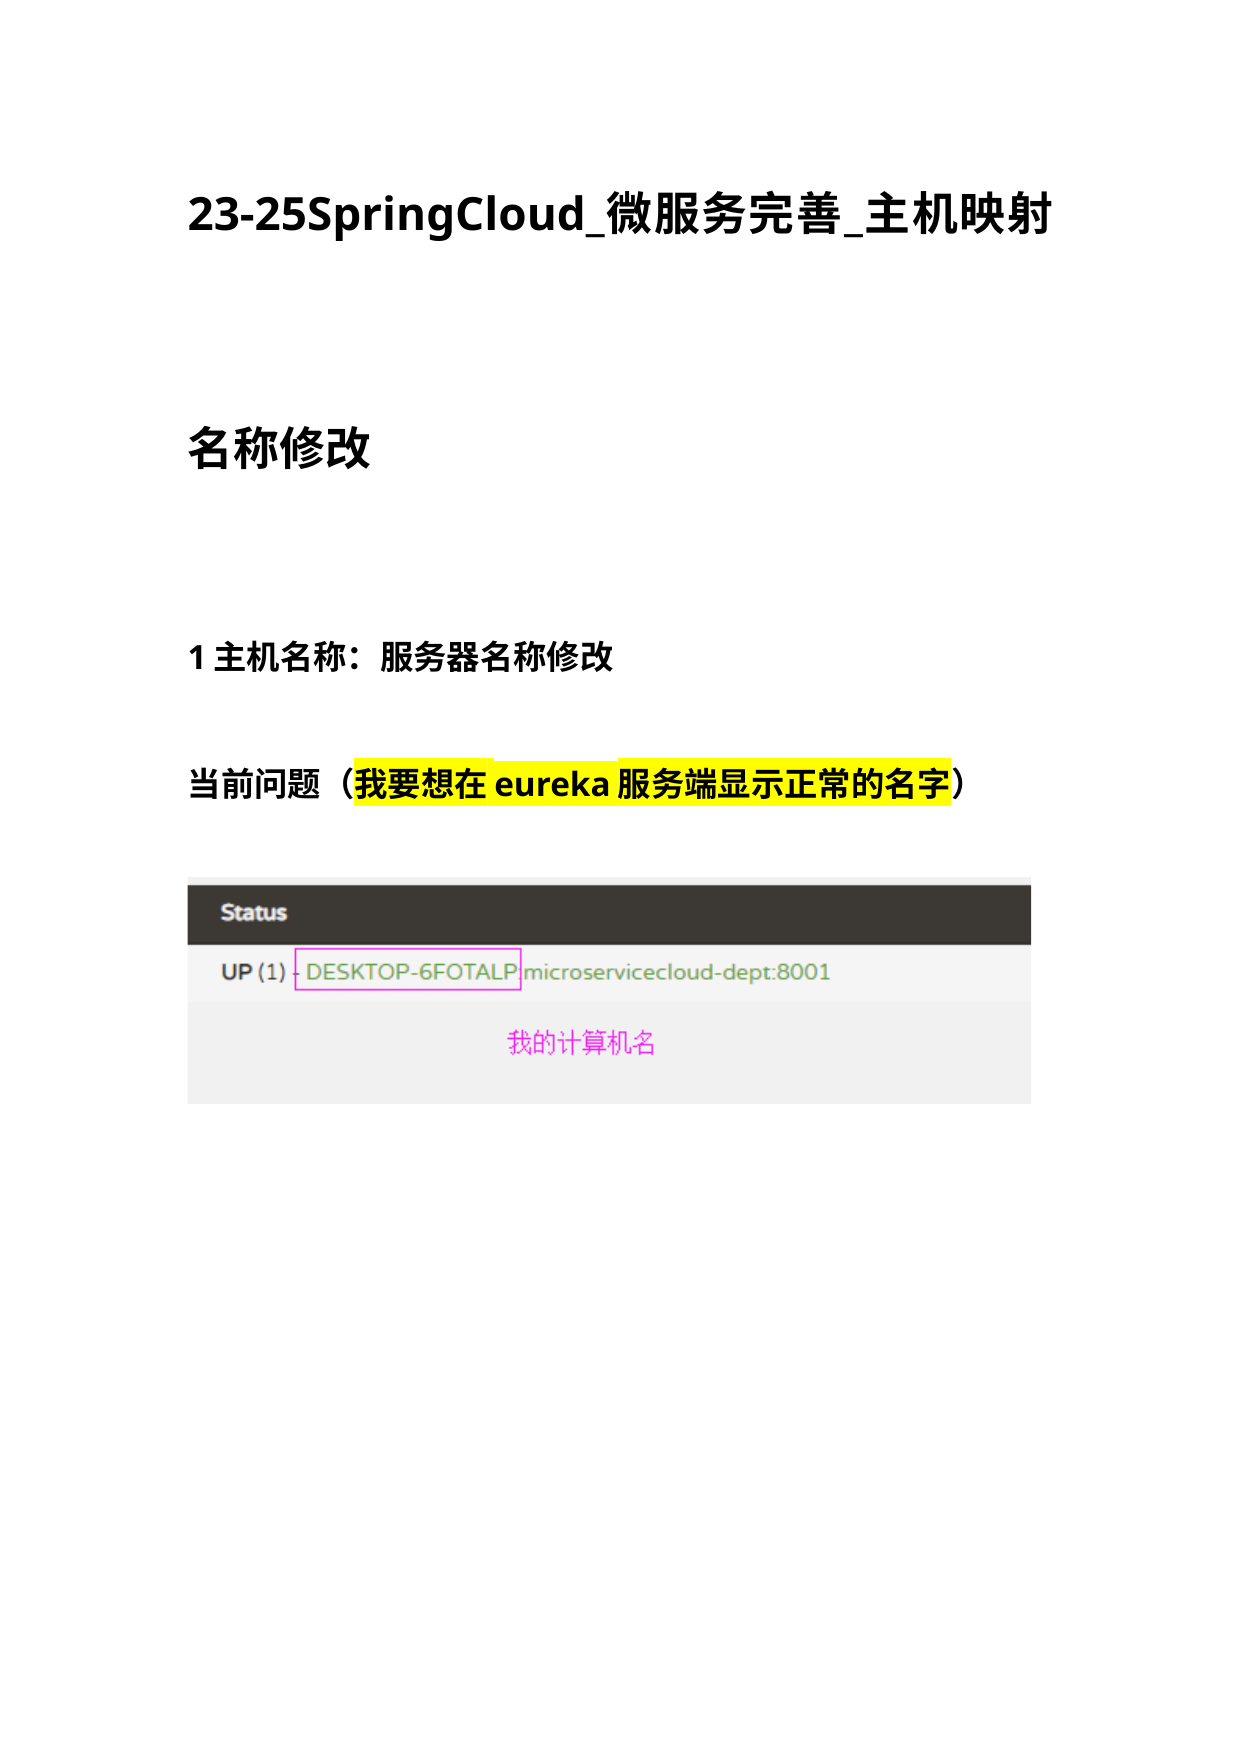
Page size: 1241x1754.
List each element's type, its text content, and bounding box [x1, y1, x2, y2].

picture [187, 877, 1032, 1104]
subtitle 当前问题（我要想在eureka服务端显示正常的名字） [187, 750, 1053, 815]
subtitle 1主机名称：服务器名称修改 [187, 622, 1053, 687]
subtitle 23-25SpringCloud_微服务完善_主机映射名称修改 [187, 162, 1053, 494]
